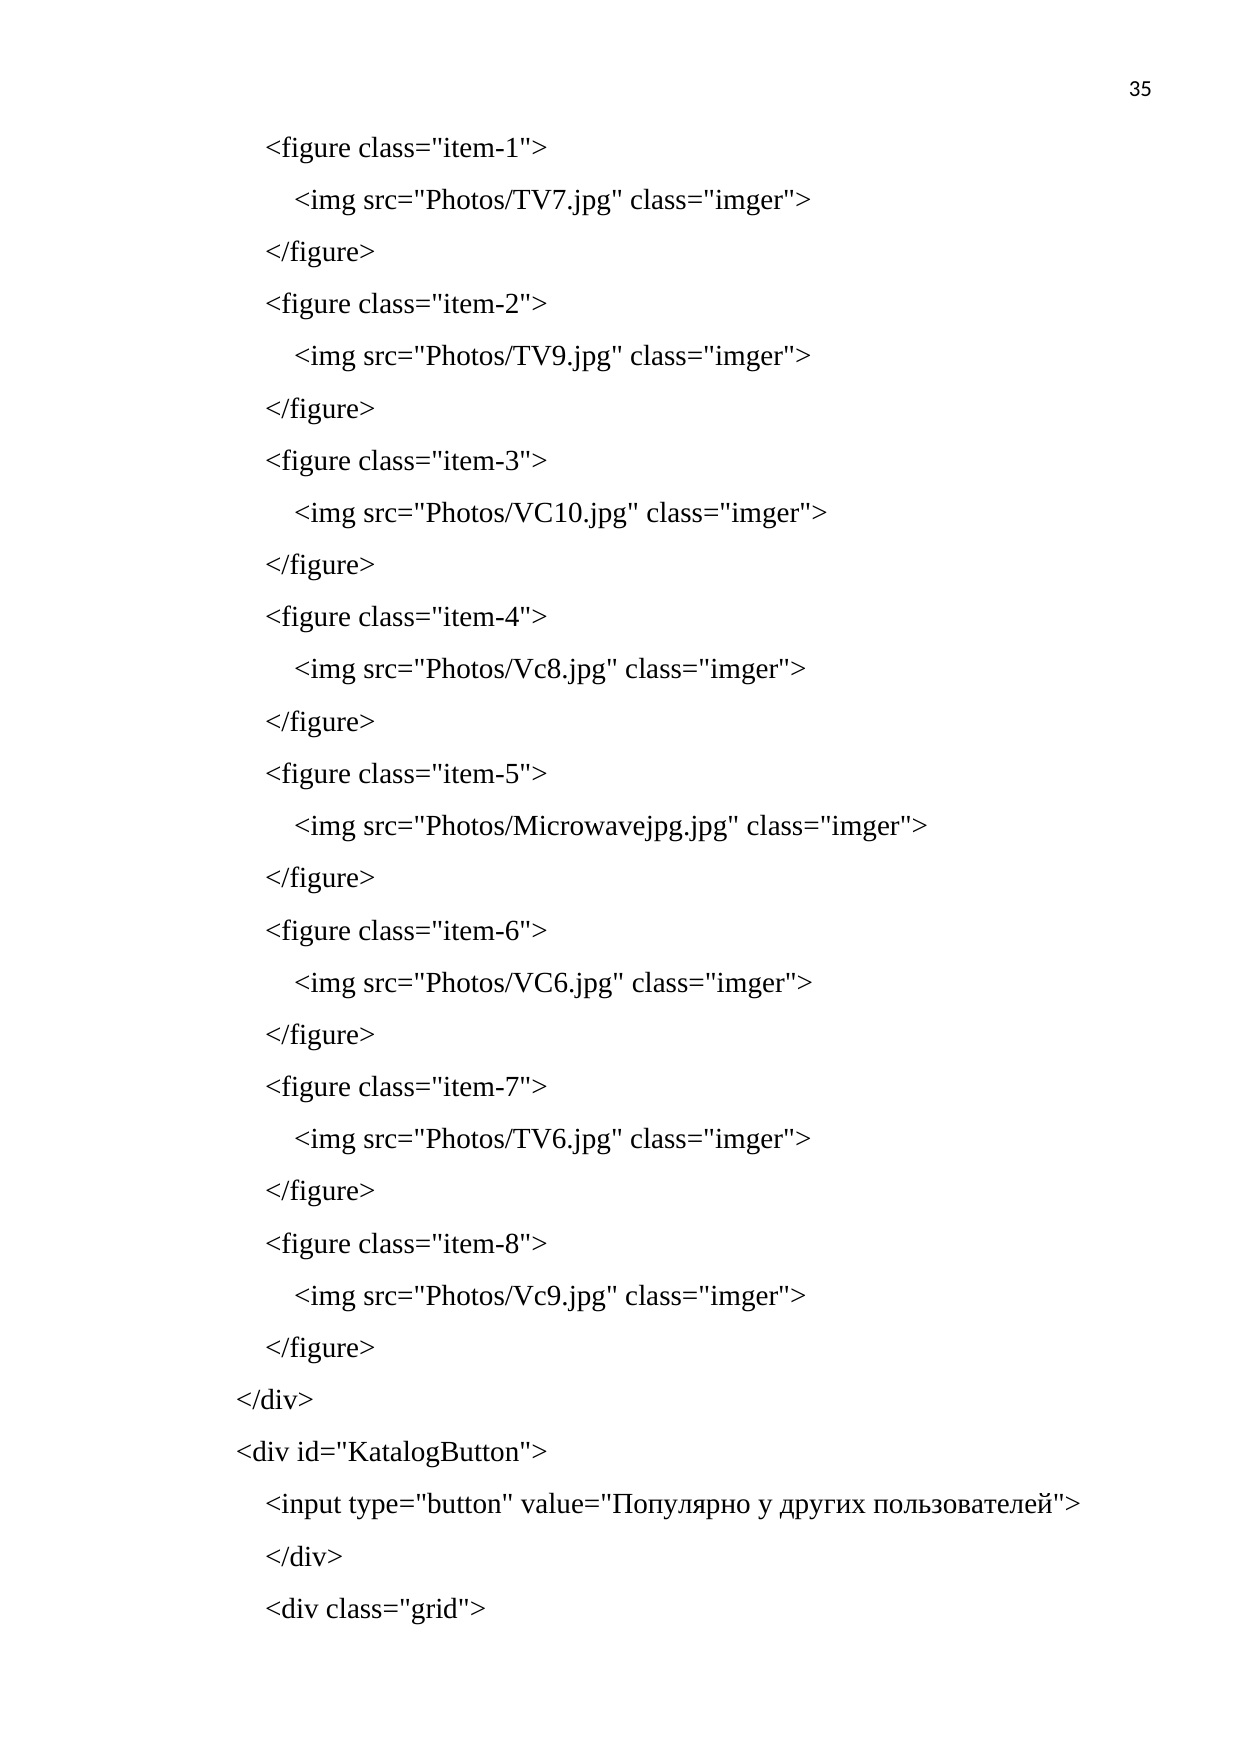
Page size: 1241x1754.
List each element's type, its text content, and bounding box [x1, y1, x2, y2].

text </figure> [177, 234, 1152, 268]
text </figure> [177, 547, 1152, 581]
text </figure> [177, 391, 1152, 424]
text </figure> [177, 1173, 1152, 1207]
text <figure class="item-1"> [177, 130, 1152, 163]
text <figure class="item-4"> [177, 599, 1152, 633]
text </figure> [177, 1017, 1152, 1051]
text <img src="Photos/TV6.jpg" class="imger"> [177, 1121, 1152, 1155]
text <img src="Photos/TV7.jpg" class="imger"> [177, 182, 1152, 216]
text <figure class="item-7"> [177, 1069, 1152, 1103]
text <img src="Photos/Vc9.jpg" class="imger"> [177, 1278, 1152, 1311]
text <figure class="item-2"> [177, 286, 1152, 320]
text <figure class="item-8"> [177, 1226, 1152, 1259]
text <input type="button" value="Популярно у других пользователей"> [177, 1487, 1152, 1520]
text <img src="Photos/TV9.jpg" class="imger"> [177, 338, 1152, 372]
text <figure class="item-6"> [177, 913, 1152, 946]
text <div class="grid"> [177, 1591, 1152, 1624]
text <img src="Photos/VC6.jpg" class="imger"> [177, 965, 1152, 998]
text <img src="Photos/Microwavejpg.jpg" class="imger"> [177, 808, 1152, 842]
text </figure> [177, 1330, 1152, 1364]
text </div> [177, 1539, 1152, 1572]
text </figure> [177, 860, 1152, 894]
text </figure> [177, 704, 1152, 737]
text <div id="KatalogButton"> [177, 1434, 1152, 1468]
text <figure class="item-3"> [177, 443, 1152, 476]
text <figure class="item-5"> [177, 756, 1152, 789]
text </div> [177, 1382, 1152, 1416]
text <img src="Photos/Vc8.jpg" class="imger"> [177, 652, 1152, 685]
text <img src="Photos/VC10.jpg" class="imger"> [177, 495, 1152, 529]
